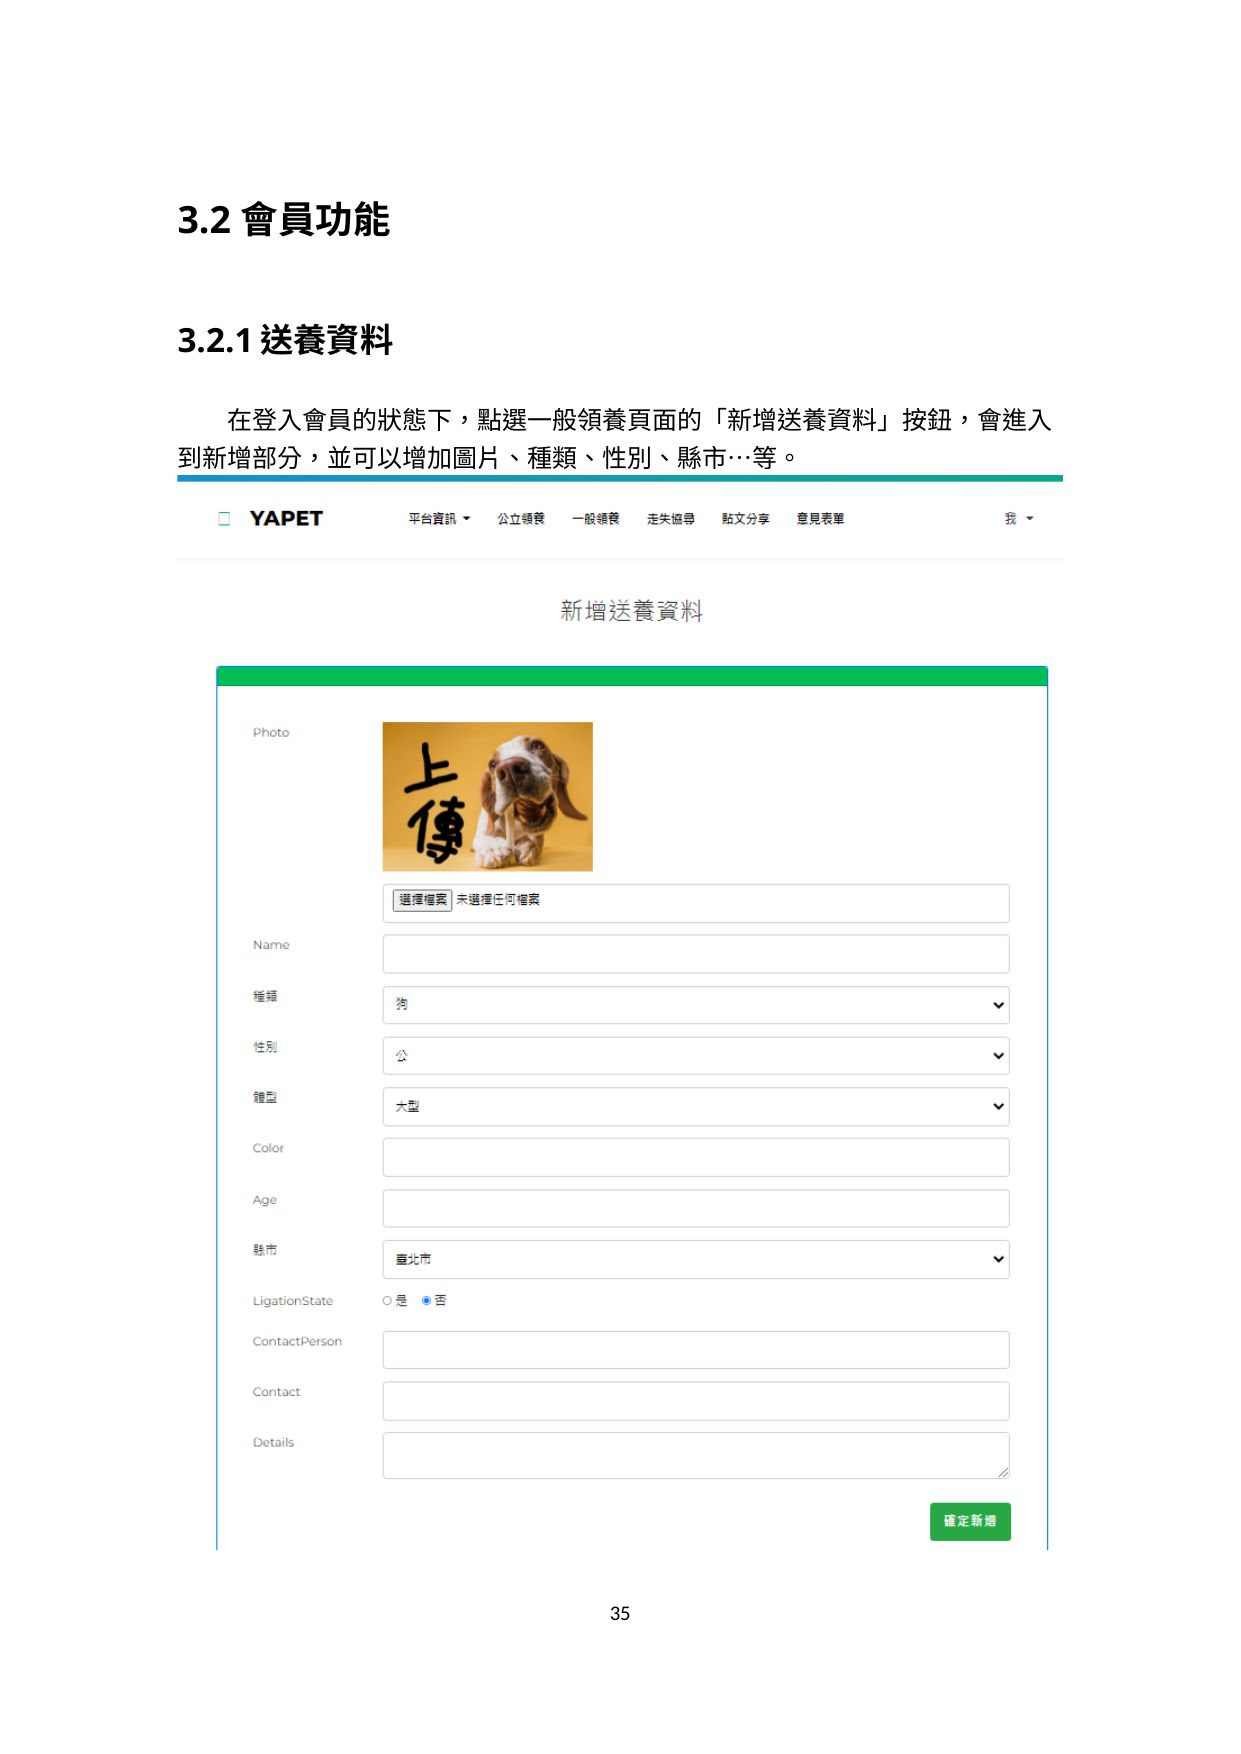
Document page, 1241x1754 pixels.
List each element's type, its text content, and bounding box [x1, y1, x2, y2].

picture [177, 475, 1063, 1550]
text 3.2 會員功能 [177, 180, 1063, 255]
text 3.2.1送養資料 [177, 301, 1063, 376]
text 在登入會員的狀態下，點選一般領養頁面的「新增送養資料」按鈕，會進入到新增部分，並可以增加圖片、種類、性別、縣市…等。 [177, 400, 1063, 475]
